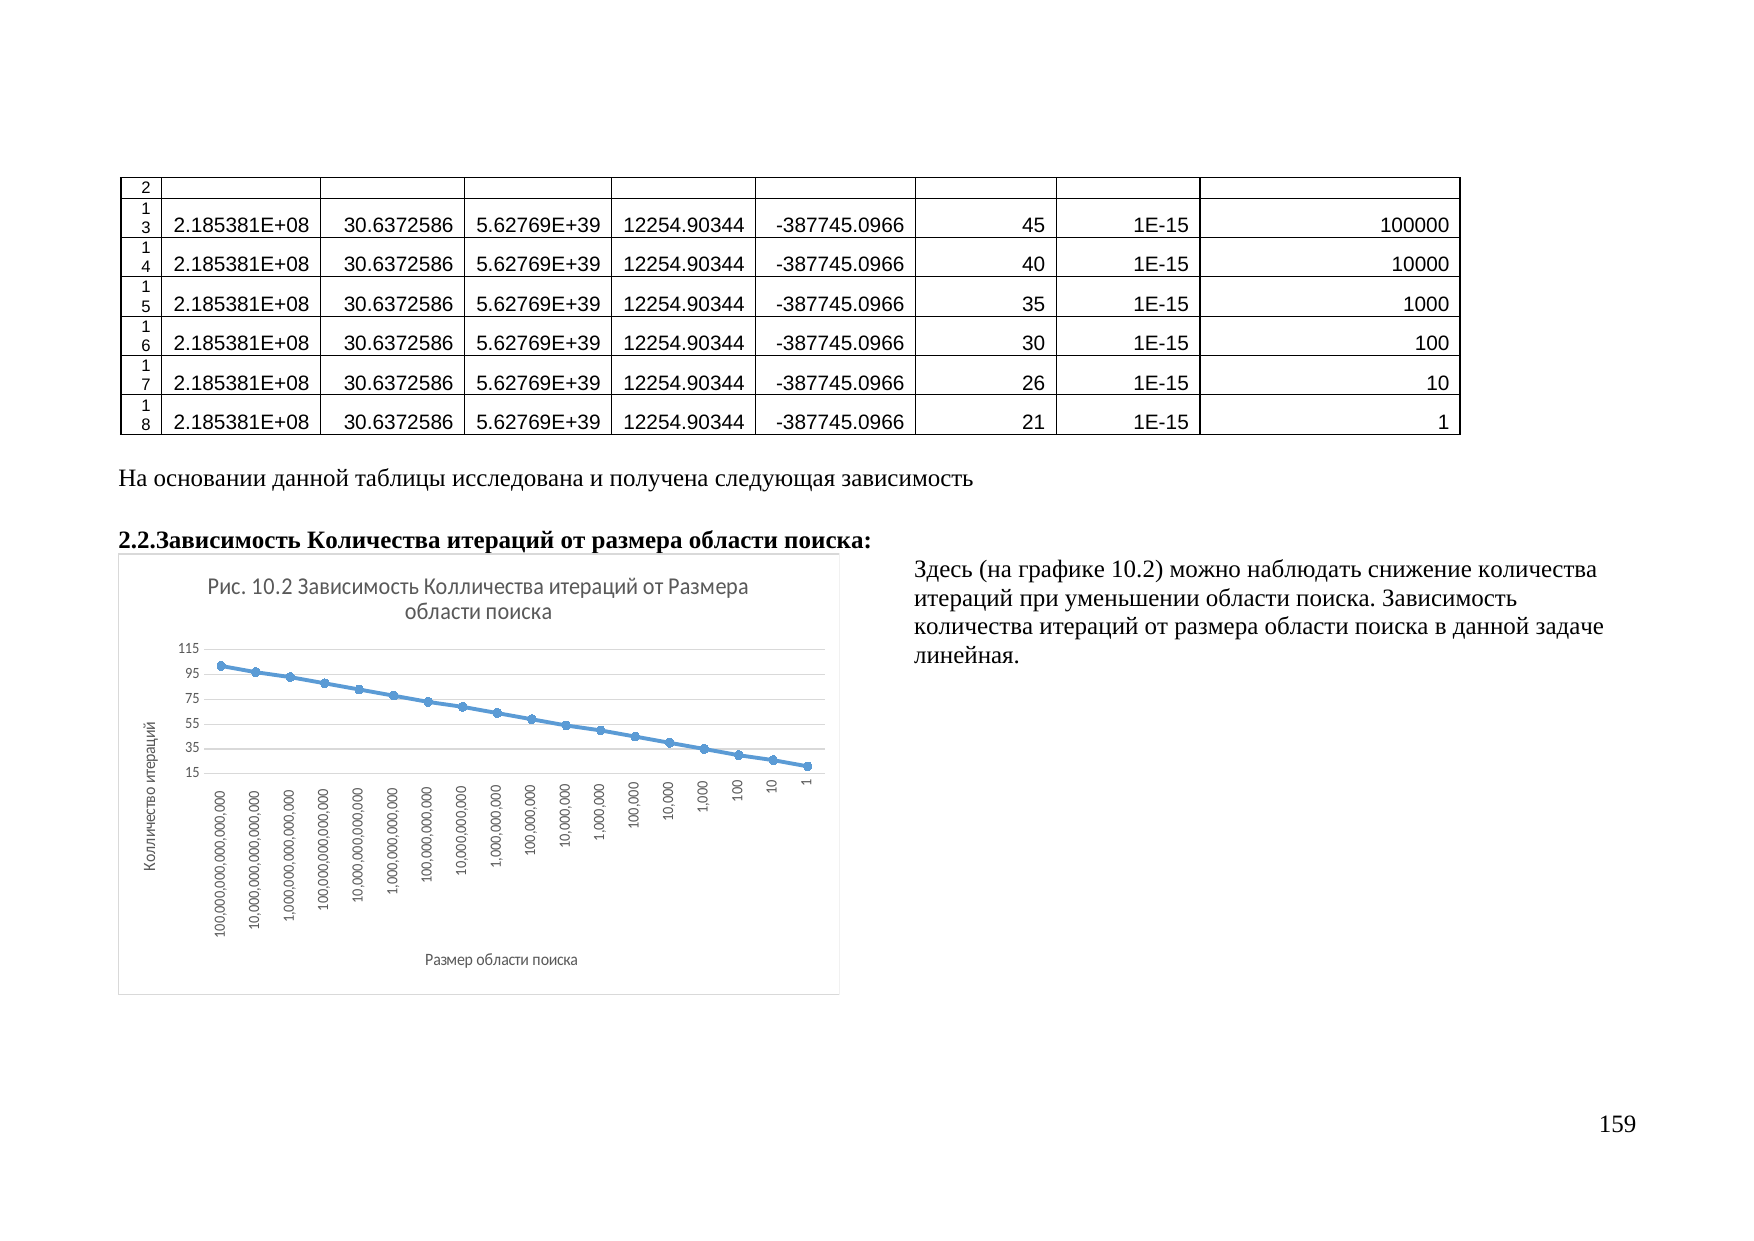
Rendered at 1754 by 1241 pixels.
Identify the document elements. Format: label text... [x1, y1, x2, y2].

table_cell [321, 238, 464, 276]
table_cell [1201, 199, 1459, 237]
text Здесь (на графике 10.2) можно наблюдать снижение количества итераций при уменьшении области поиска. Зависимость количества итераций от размера области поиска в данной задаче линейная. [914, 554, 1636, 669]
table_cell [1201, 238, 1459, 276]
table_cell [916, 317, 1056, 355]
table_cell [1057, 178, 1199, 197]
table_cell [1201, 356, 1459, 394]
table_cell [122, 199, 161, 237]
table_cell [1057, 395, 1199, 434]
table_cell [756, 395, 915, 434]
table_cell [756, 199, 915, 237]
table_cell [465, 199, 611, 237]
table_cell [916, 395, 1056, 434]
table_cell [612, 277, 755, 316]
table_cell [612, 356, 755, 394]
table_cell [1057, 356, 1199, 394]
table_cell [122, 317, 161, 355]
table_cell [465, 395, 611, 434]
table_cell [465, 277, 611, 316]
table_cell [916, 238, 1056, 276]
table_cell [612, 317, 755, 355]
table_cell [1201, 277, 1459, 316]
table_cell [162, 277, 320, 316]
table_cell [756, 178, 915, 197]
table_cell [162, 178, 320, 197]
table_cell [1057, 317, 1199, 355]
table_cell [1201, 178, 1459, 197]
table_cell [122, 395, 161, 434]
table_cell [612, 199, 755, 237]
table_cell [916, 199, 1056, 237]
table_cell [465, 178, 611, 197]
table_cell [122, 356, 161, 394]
subtitle 2.2.Зависимость Количества итераций от размера области поиска: [118, 525, 1636, 554]
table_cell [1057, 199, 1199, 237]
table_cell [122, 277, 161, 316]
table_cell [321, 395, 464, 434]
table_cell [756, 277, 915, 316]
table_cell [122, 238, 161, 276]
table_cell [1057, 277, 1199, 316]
text На основании данной таблицы исследована и получена следующая зависимость [118, 463, 1636, 492]
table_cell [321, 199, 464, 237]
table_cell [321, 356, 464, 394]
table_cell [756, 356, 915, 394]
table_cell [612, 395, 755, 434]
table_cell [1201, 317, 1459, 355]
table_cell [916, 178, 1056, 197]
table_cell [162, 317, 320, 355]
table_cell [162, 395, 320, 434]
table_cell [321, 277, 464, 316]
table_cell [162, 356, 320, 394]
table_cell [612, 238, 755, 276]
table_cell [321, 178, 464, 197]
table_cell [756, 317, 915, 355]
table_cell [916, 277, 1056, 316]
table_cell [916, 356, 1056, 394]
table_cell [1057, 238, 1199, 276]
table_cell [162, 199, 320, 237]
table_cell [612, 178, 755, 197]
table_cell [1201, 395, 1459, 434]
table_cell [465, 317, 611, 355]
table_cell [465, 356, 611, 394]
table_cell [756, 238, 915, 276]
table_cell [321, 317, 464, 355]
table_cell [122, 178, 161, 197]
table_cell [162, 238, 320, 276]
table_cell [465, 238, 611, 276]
